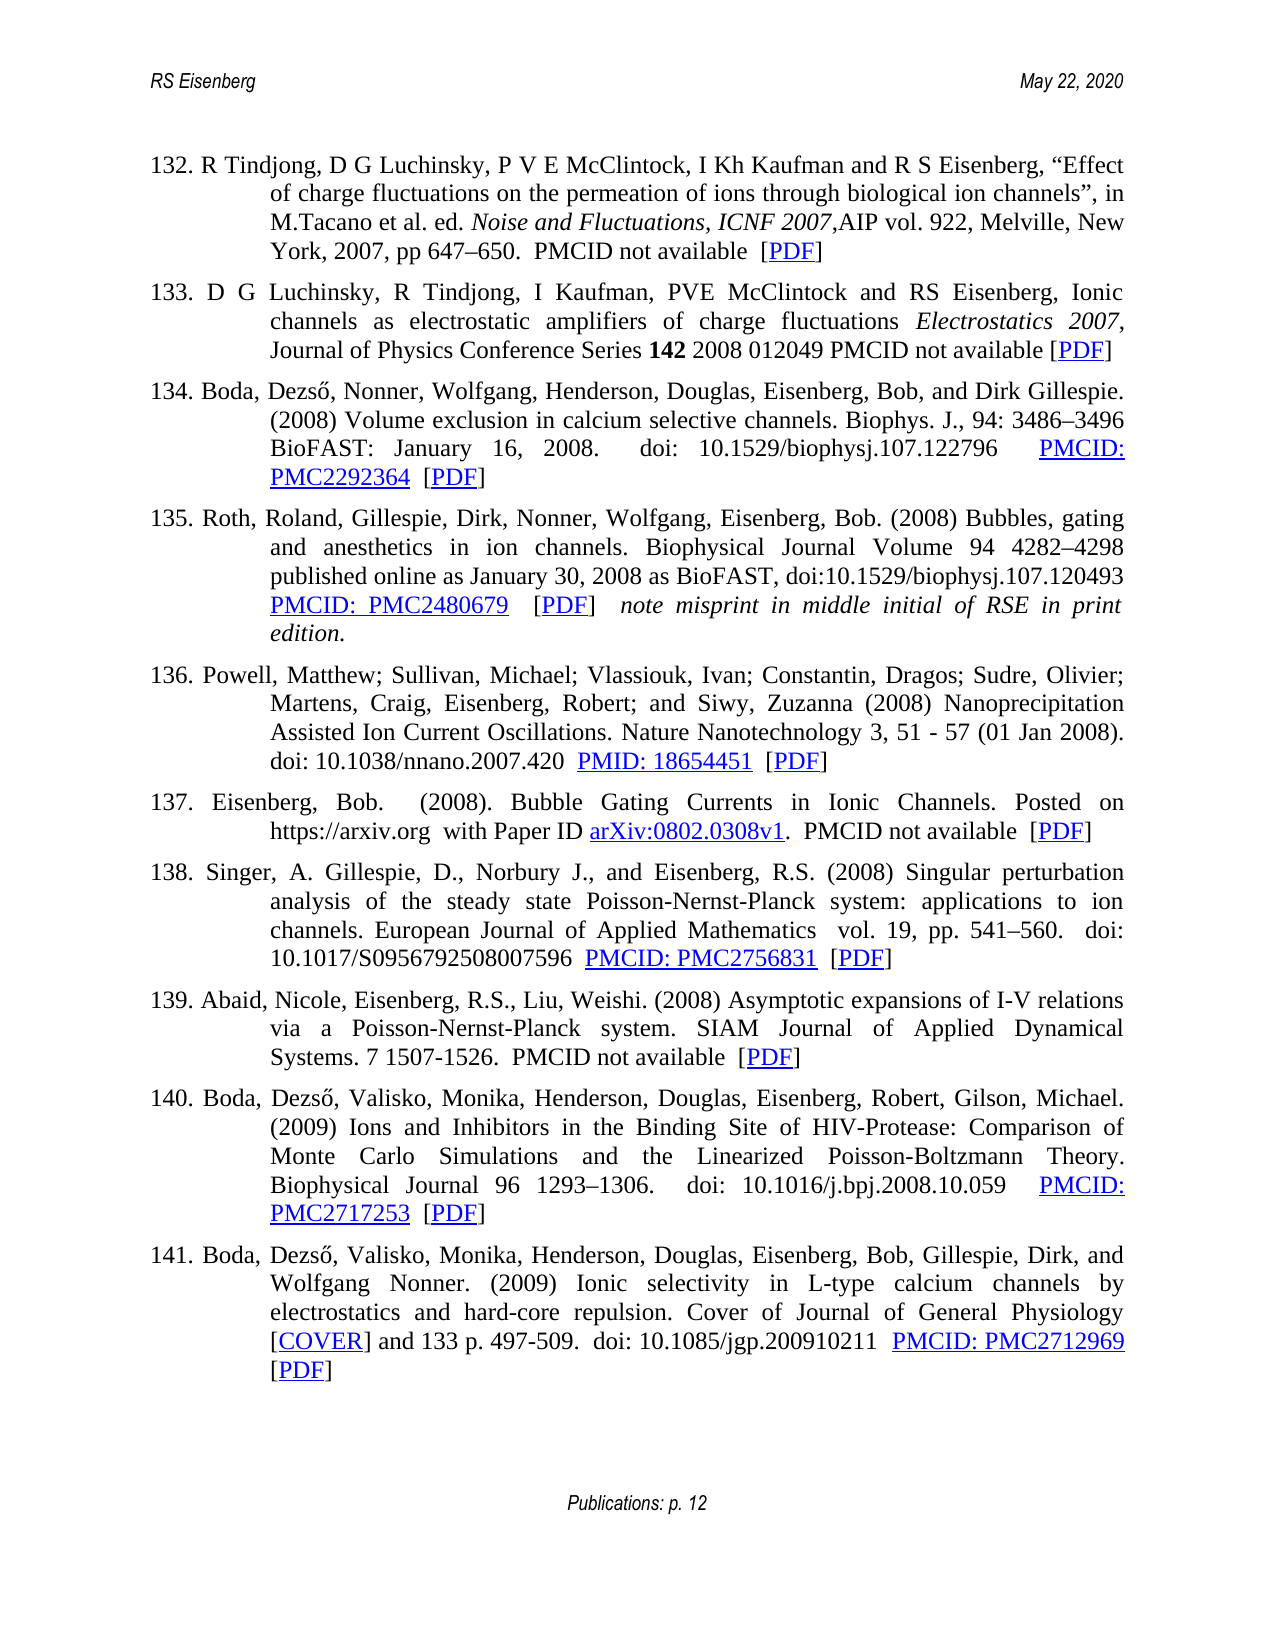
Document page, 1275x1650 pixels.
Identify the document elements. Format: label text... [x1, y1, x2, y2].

text 133. D G Luchinsky, R Tindjong, I Kaufman, PVE McClintock and RS Eisenberg, Ionic channels as electrostatic amplifiers of charge fluctuations Electrostatics 2007, Journal of Physics Conference Series 142 2008 012049 PMCID not available [PDF] [150, 277, 1125, 363]
text 138. Singer, A. Gillespie, D., Norbury J., and Eisenberg, R.S. (2008) Singular perturbation analysis of the steady state Poisson-Nernst-Planck system: applications to ion channels. European Journal of Applied Mathematics vol. 19, pp. 541–560. doi: 10.1017/S0956792508007596 PMCID: PMC2756831 [PDF] [150, 857, 1125, 972]
text 136. Powell, Matthew; Sullivan, Michael; Vlassiouk, Ivan; Constantin, Dragos; Sudre, Olivier; Martens, Craig, Eisenberg, Robert; and Siwy, Zuzanna (2008) Nanoprecipitation Assisted Ion Current Oscillations. Nature Nanotechnology 3, 51 - 57 (01 Jan 2008). doi: 10.1038/nnano.2007.420 PMID: 18654451 [PDF] [150, 660, 1125, 775]
text 140. Boda, Dezső, Valisko, Monika, Henderson, Douglas, Eisenberg, Robert, Gilson, Michael. (2009) Ions and Inhibitors in the Binding Site of HIV-Protease: Comparison of Monte Carlo Simulations and the Linearized Poisson-Boltzmann Theory. Biophysical Journal 96 1293–1306. doi: 10.1016/j.bpj.2008.10.059 PMCID: PMC2717253 [PDF] [150, 1083, 1125, 1227]
text 139. Abaid, Nicole, Eisenberg, R.S., Liu, Weishi. (2008) Asymptotic expansions of I-V relations via a Poisson-Nernst-Planck system. SIAM Journal of Applied Dynamical Systems. 7 1507-1526. PMCID not available [PDF] [150, 985, 1125, 1071]
text 137. Eisenberg, Bob. (2008). Bubble Gating Currents in Ionic Channels. Posted on https://arxiv.org with Paper ID arXiv:0802.0308v1. PMCID not available [PDF] [150, 787, 1125, 845]
text 132. R Tindjong, D G Luchinsky, P V E McClintock, I Kh Kaufman and R S Eisenberg, “Effect of charge fluctuations on the permeation of ions through biological ion channels”, in M.Tacano et al. ed. Noise and Fluctuations, ICNF 2007,AIP vol. 922, Melville, New York, 2007, pp 647–650. PMCID not available [PDF] [150, 150, 1125, 265]
text 141. Boda, Dezső, Valisko, Monika, Henderson, Douglas, Eisenberg, Bob, Gillespie, Dirk, and Wolfgang Nonner. (2009) Ionic selectivity in L-type calcium channels by electrostatics and hard-core repulsion. Cover of Journal of General Physiology [COVER] and 133 p. 497-509. doi: 10.1085/jgp.200910211 PMCID: PMC2712969 [PDF] [150, 1240, 1125, 1383]
text 134. Boda, Dezső, Nonner, Wolfgang, Henderson, Douglas, Eisenberg, Bob, and Dirk Gillespie. (2008) Volume exclusion in calcium selective channels. Biophys. J., 94: 3486–3496 BioFAST: January 16, 2008. doi: 10.1529/biophysj.107.122796 PMCID: PMC2292364 [PDF] [150, 376, 1125, 491]
text 135. Roth, Roland, Gillespie, Dirk, Nonner, Wolfgang, Eisenberg, Bob. (2008) Bubbles, gating and anesthetics in ion channels. Biophysical Journal Volume 94 4282–4298 published online as January 30, 2008 as BioFAST, doi:10.1529/biophysj.107.120493 PMCID: PMC2480679 [PDF] note misprint in middle initial of RSE in print edition. [150, 503, 1125, 647]
